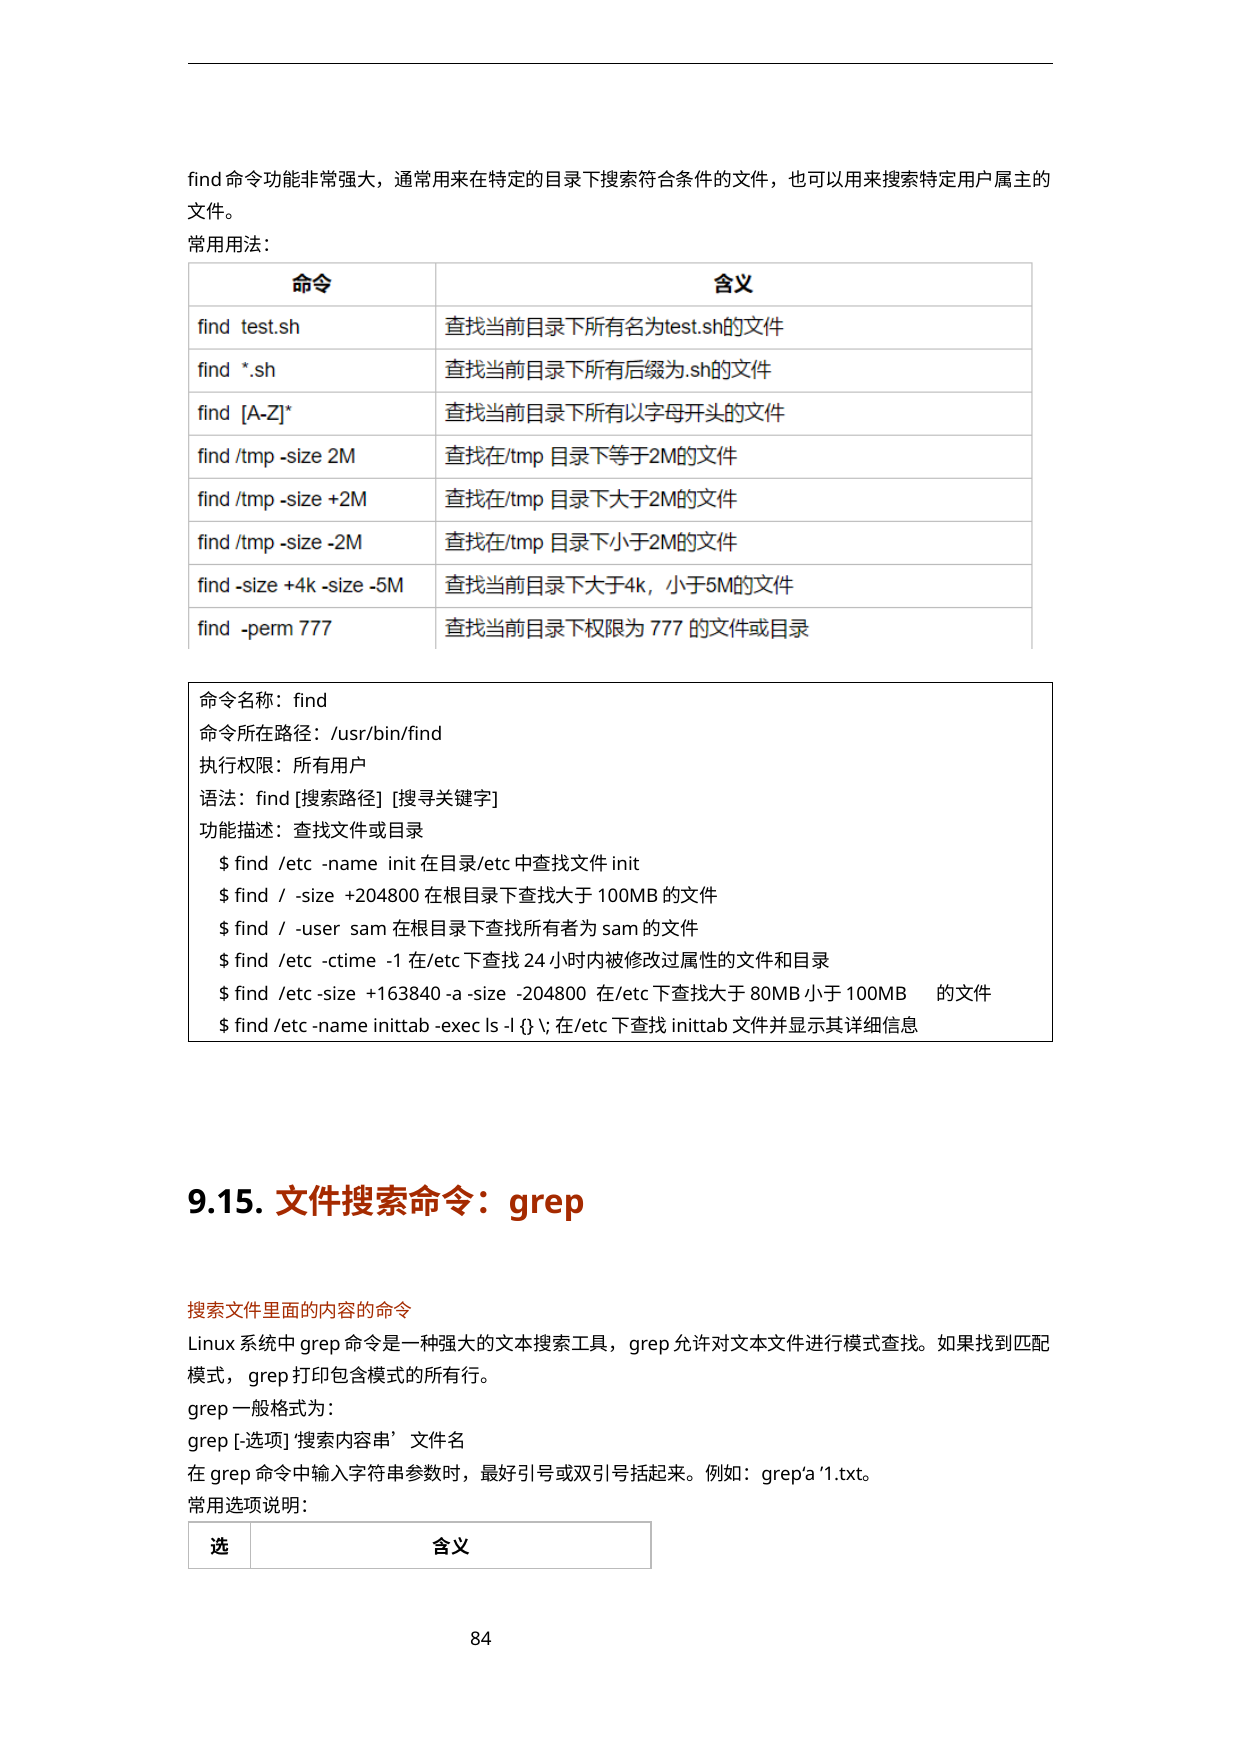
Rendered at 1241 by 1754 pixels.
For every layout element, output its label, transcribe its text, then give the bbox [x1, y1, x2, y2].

table_header 选项 [189, 1523, 250, 1568]
text Linux系统中grep命令是一种强大的文本搜索工具，grep允许对文本文件进行模式查找。如果找到匹配模式， grep打印包含模式的所有行。 [187, 1326, 1053, 1391]
text 在grep命令中输入字符串参数时，最好引号或双引号括起来。例如：grep‘a ’1.txt。 [187, 1456, 1053, 1488]
text grep [-选项] ‘搜索内容串’文件名 [187, 1423, 1053, 1456]
text grep一般格式为： [187, 1391, 1053, 1423]
text 常用选项说明： [187, 1488, 1053, 1521]
subtitle 文件搜索命令：grep [187, 1166, 1053, 1231]
picture [187, 259, 1053, 649]
text find命令功能非常强大，通常用来在特定的目录下搜索符合条件的文件，也可以用来搜索特定用户属主的文件。 [187, 162, 1053, 227]
table_header 含义 [251, 1523, 650, 1568]
text 常用用法： [187, 227, 1053, 259]
table_header 命令名称：find 命令所在路径：/usr/bin/find 执行权限：所有用户 语法：find [搜索路径] [搜寻关键字] 功能描述：查找文件或目录 $ find /etc -name init 在目录/etc中查找文件init $ find / -size +204800 在根目录下查找大于100MB的文件 $ find / -user sam 在根目录下查找所有者为sam的文件 $ find /etc -ctime -1 在/etc下查找24小时内被修改过属性的文件和目录 $ find /etc -size +163840 -a -size -204800 在/etc下查找大于80MB小于100MB 的文件 $ find /etc -name inittab -exec ls -l {} \; 在/etc下查找inittab文件并显示其详细信息 [189, 683, 1052, 1041]
text 搜索文件里面的内容的命令 [187, 1293, 1053, 1326]
